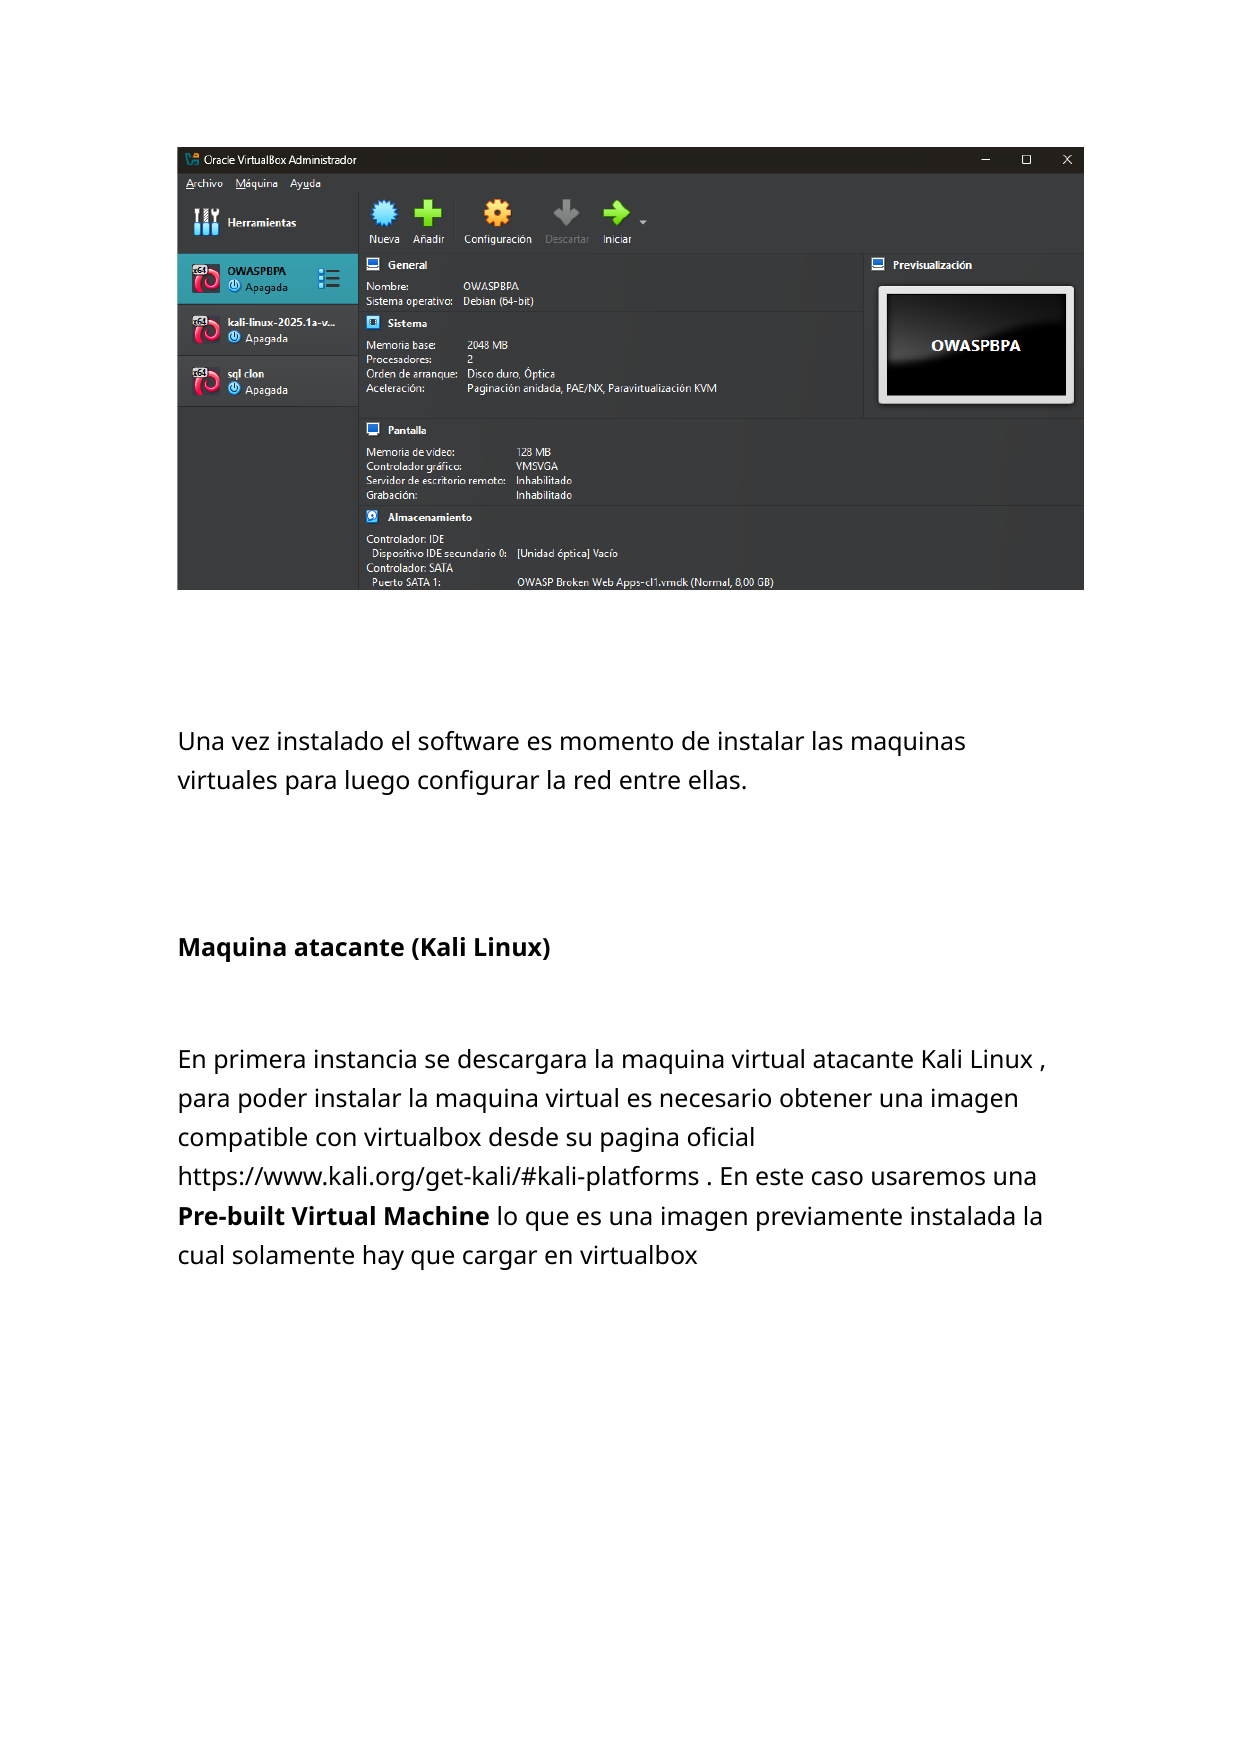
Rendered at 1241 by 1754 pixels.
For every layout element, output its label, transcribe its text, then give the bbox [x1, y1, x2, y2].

text Una vez instalado el software es momento de instalar las maquinas virtuales para luego configurar la red entre ellas. [177, 723, 1063, 796]
text En primera instancia se descargara la maquina virtual atacante Kali Linux , para poder instalar la maquina virtual es necesario obtener una imagen compatible con virtualbox desde su pagina oficial https://www.kali.org/get-kali/#kali-platforms . En este caso usaremos una Pre-built Virtual Machine lo que es una imagen previamente instalada la cual solamente hay que cargar en virtualbox [177, 1042, 1063, 1271]
picture [177, 147, 1084, 590]
text Maquina atacante (Kali Linux) [177, 930, 1063, 964]
